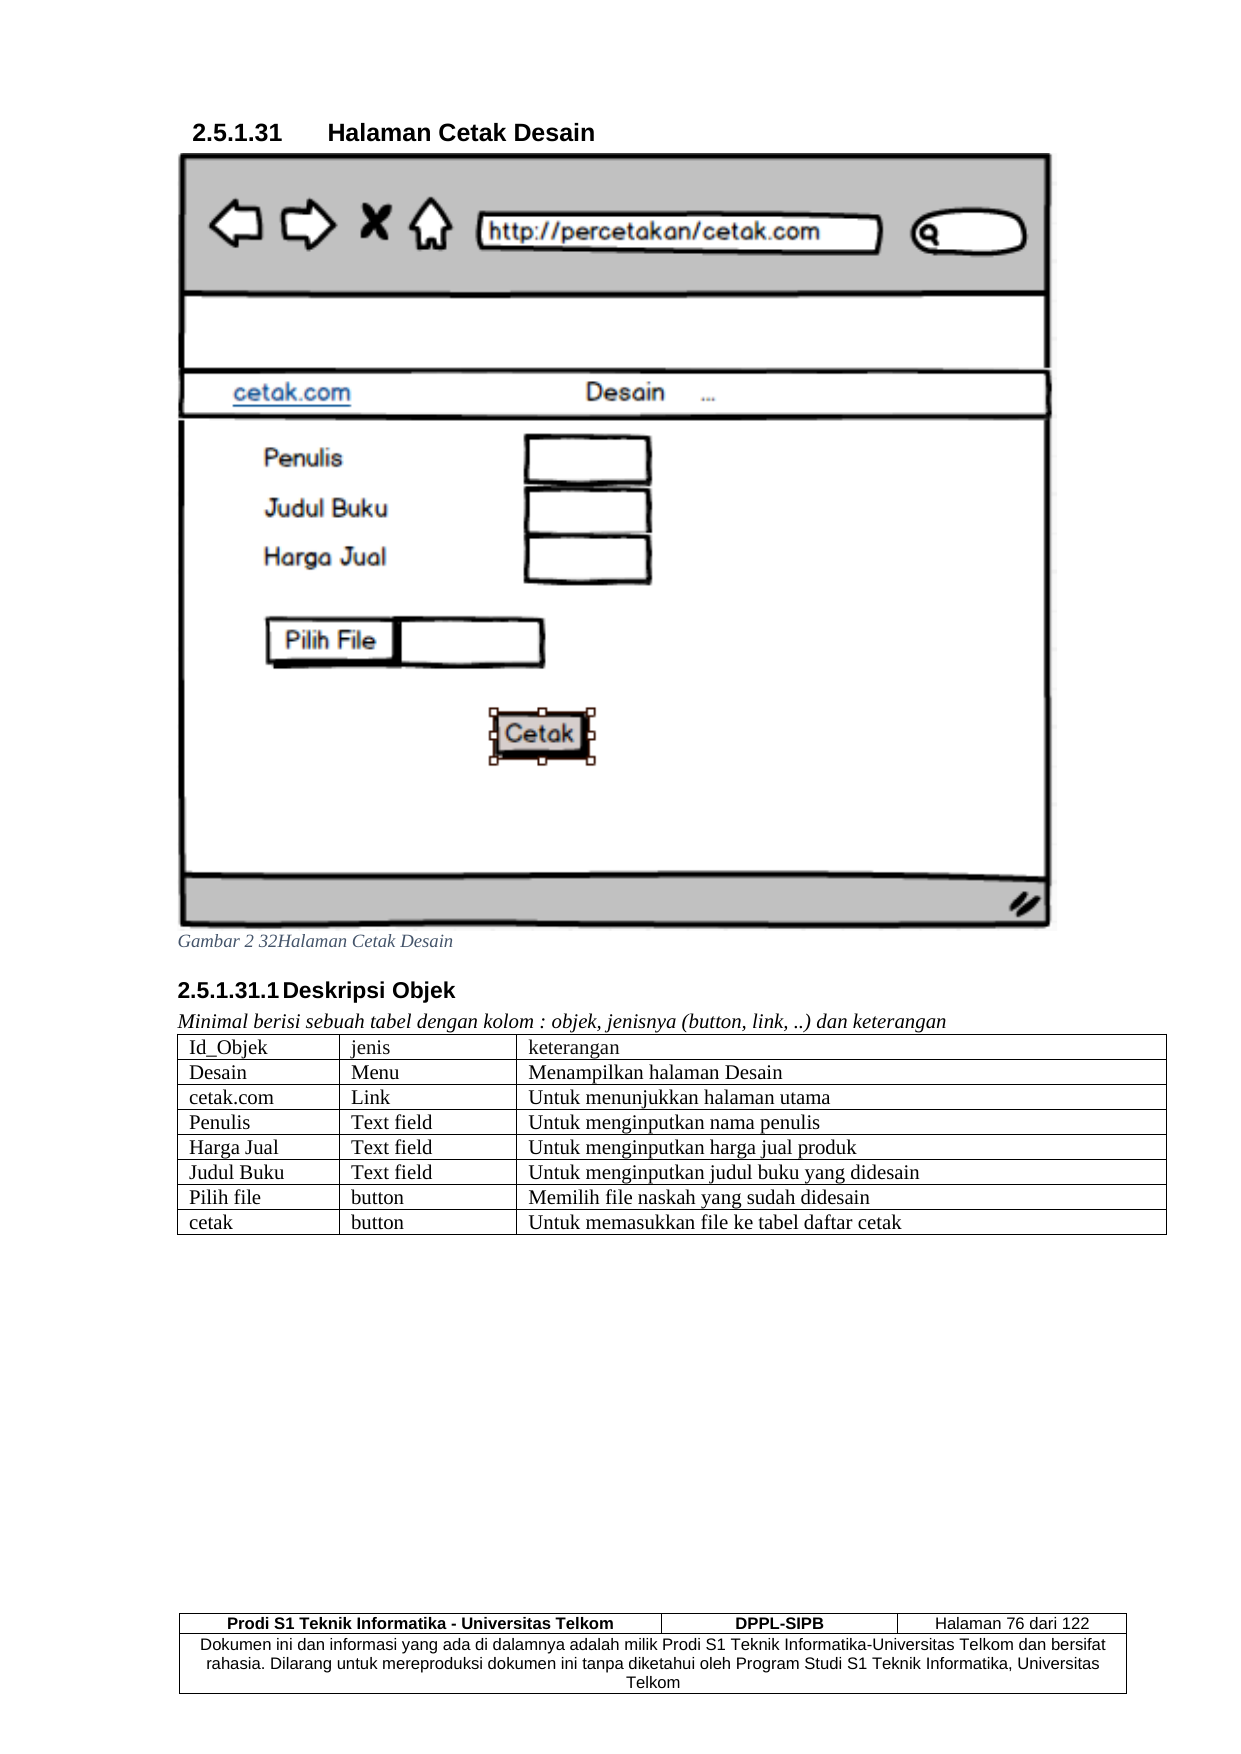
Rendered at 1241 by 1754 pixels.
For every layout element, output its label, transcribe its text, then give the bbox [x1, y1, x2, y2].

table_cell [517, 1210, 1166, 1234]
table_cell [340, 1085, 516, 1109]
picture [177, 153, 1058, 931]
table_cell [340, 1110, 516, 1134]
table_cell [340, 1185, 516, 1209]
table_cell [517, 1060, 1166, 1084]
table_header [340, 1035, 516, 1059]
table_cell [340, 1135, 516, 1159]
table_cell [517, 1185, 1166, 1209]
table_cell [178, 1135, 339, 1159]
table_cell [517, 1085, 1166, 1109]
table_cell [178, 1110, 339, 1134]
text Minimal berisi sebuah tabel dengan kolom : objek, jenisnya (button, link, ..) dan keterangan [177, 1009, 1122, 1033]
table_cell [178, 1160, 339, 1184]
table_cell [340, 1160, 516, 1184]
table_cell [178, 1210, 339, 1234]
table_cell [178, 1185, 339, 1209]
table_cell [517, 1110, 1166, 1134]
subtitle Halaman Cetak Desain [192, 118, 1122, 147]
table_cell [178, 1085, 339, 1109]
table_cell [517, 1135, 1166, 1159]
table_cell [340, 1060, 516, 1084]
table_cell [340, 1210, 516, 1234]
subtitle Deskripsi Objek [177, 977, 1122, 1003]
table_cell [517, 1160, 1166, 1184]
text Gambar 2 32Halaman Cetak Desain [177, 930, 1122, 952]
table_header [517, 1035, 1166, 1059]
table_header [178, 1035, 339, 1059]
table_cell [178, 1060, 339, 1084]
